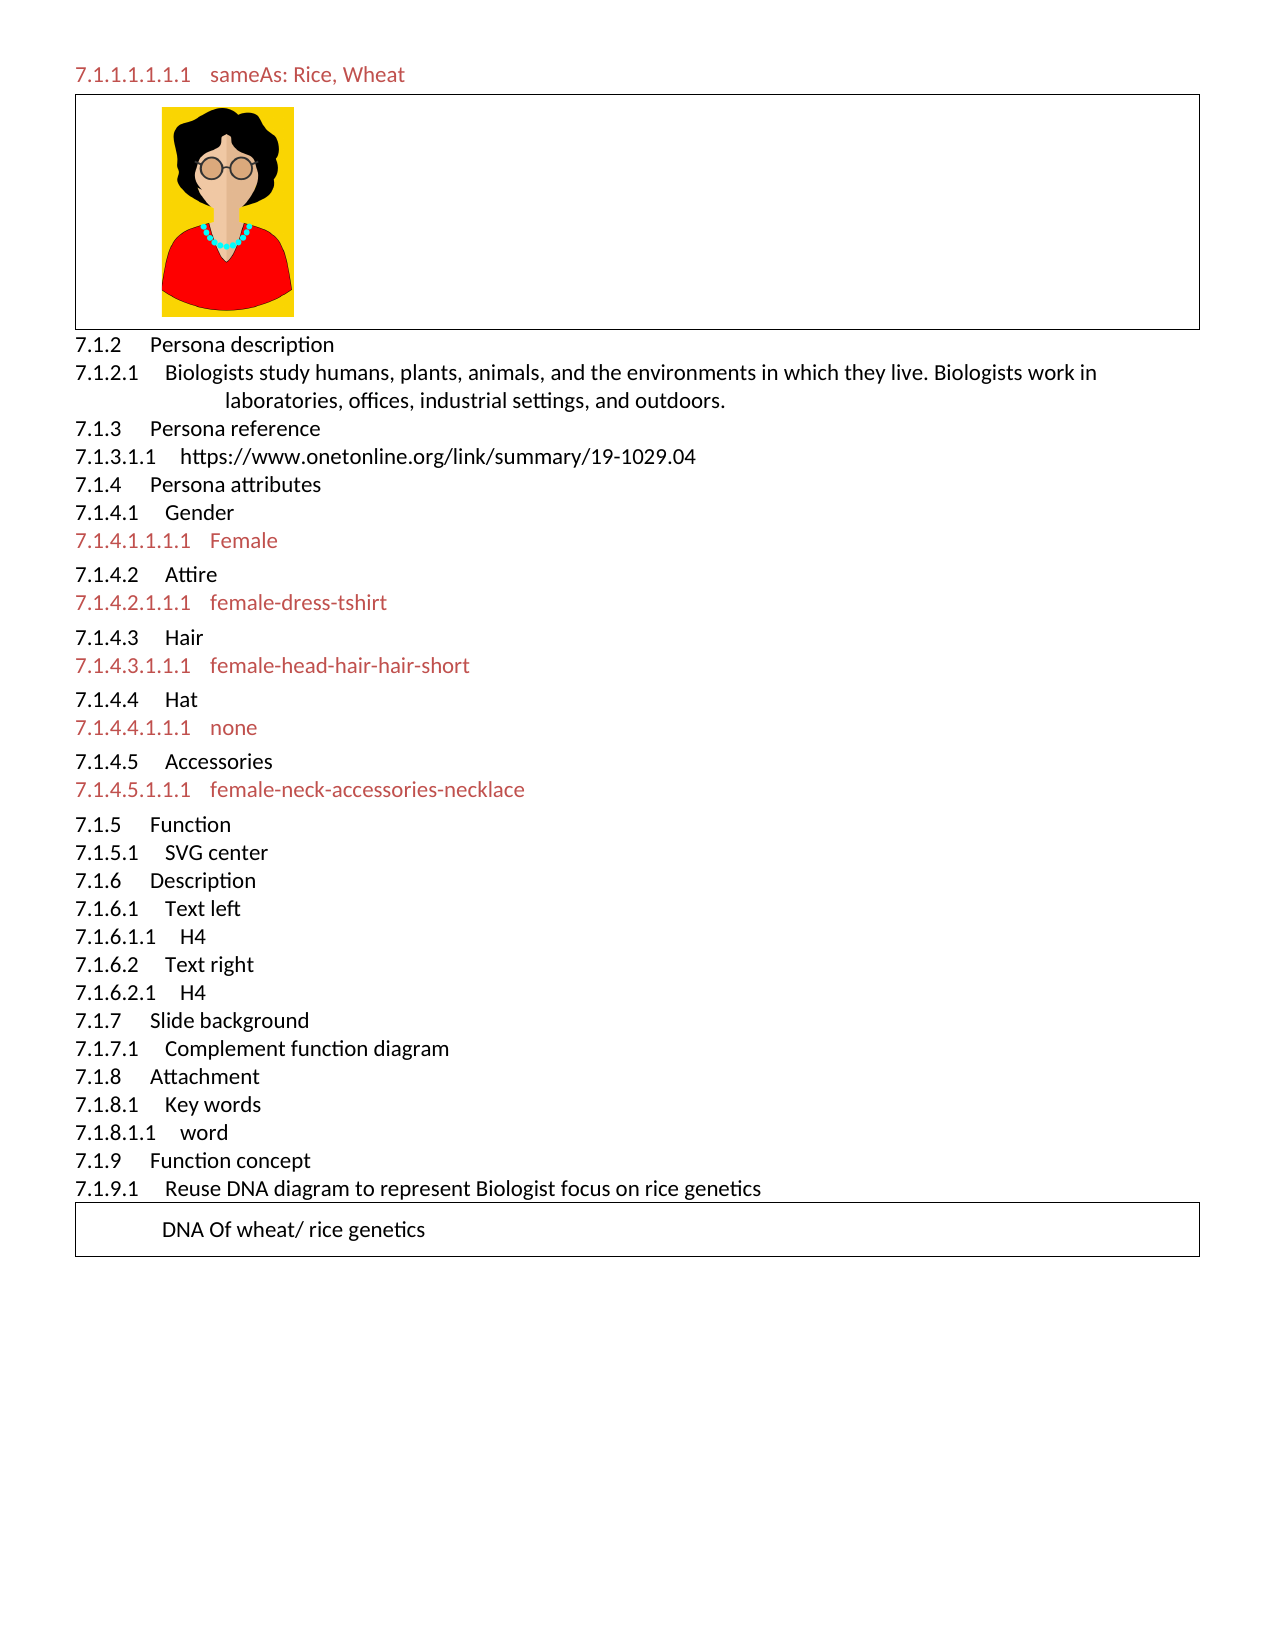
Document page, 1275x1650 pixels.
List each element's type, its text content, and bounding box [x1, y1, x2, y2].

subtitle Hat [75, 685, 1200, 713]
subtitle female-neck-accessories-necklace [75, 775, 1200, 803]
subtitle Gender [75, 498, 1200, 526]
subtitle Text right [75, 950, 1200, 978]
subtitle Persona attributes [75, 470, 1200, 498]
subtitle H4 [75, 978, 1200, 1006]
subtitle Key words [75, 1090, 1200, 1118]
subtitle Slide background [75, 1006, 1200, 1034]
subtitle word [75, 1118, 1200, 1146]
subtitle female-head-hair-hair-short [75, 651, 1200, 679]
subtitle Attire [75, 561, 1200, 588]
table_header [76, 95, 1199, 329]
subtitle female-dress-tshirt [75, 588, 1200, 617]
subtitle none [75, 713, 1200, 741]
subtitle https://www.onetonline.org/link/summary/19-1029.04 [75, 442, 1200, 470]
subtitle Persona reference [75, 414, 1200, 442]
subtitle sameAs: Rice, Wheat [75, 60, 1200, 88]
subtitle Function [75, 810, 1200, 838]
subtitle H4 [75, 922, 1200, 950]
subtitle Reuse DNA diagram to represent Biologist focus on rice genetics [75, 1174, 1200, 1202]
subtitle Female [75, 526, 1200, 554]
subtitle Function concept [75, 1146, 1200, 1174]
subtitle Attachment [75, 1062, 1200, 1090]
subtitle Description [75, 866, 1200, 894]
subtitle Text left [75, 894, 1200, 922]
subtitle Hair [75, 623, 1200, 651]
subtitle Accessories [75, 747, 1200, 775]
subtitle Biologists study humans, plants, animals, and the environments in which they live. Biologists work in laboratories, offices, industrial settings, and outdoors. [75, 358, 1200, 414]
subtitle Complement function diagram [75, 1034, 1200, 1062]
table_header DNA Of wheat/ rice genetics [76, 1203, 1199, 1256]
subtitle SVG center [75, 838, 1200, 866]
picture [161, 107, 294, 317]
subtitle Persona description [75, 330, 1200, 358]
